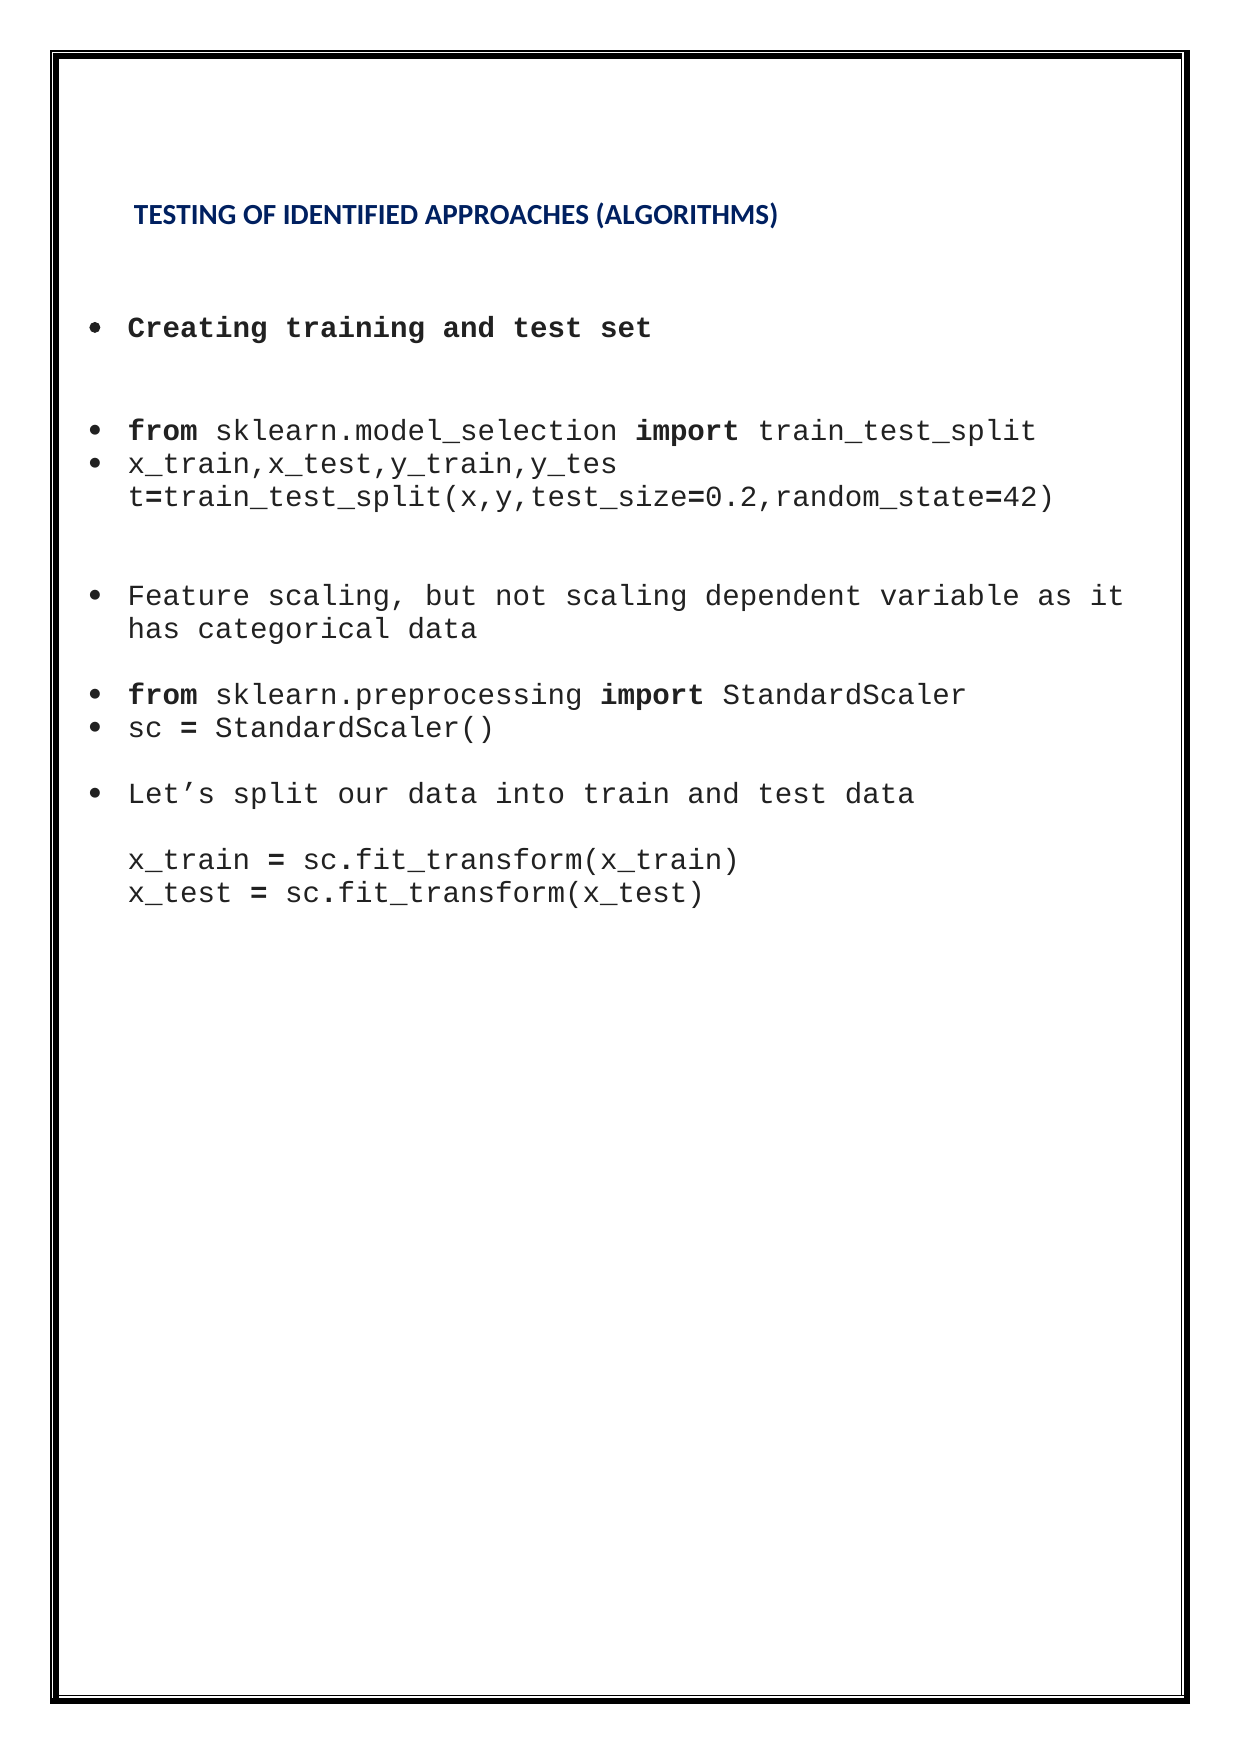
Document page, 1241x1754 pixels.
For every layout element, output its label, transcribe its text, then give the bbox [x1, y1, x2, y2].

list x_test = sc.fit_transform(x_test) [127, 878, 1165, 911]
list Creating training and test set [90, 313, 1165, 346]
list x_train,x_test,y_train,y_test=train_test_split(x,y,test_size=0.2,random_state=42) [90, 449, 1165, 515]
list from sklearn.model_selection import train_test_split [90, 416, 1165, 449]
list Feature scaling, but not scaling dependent variable as it has categorical data [90, 581, 1165, 647]
list sc = StandardScaler() [90, 713, 1165, 746]
list from sklearn.preprocessing import StandardScaler [90, 680, 1165, 713]
list Let’s split our data into train and test data [90, 779, 1165, 812]
list TESTING OF IDENTIFIED APPROACHES (ALGORITHMS) [127, 196, 1165, 232]
list x_train = sc.fit_transform(x_train) [127, 845, 1165, 878]
